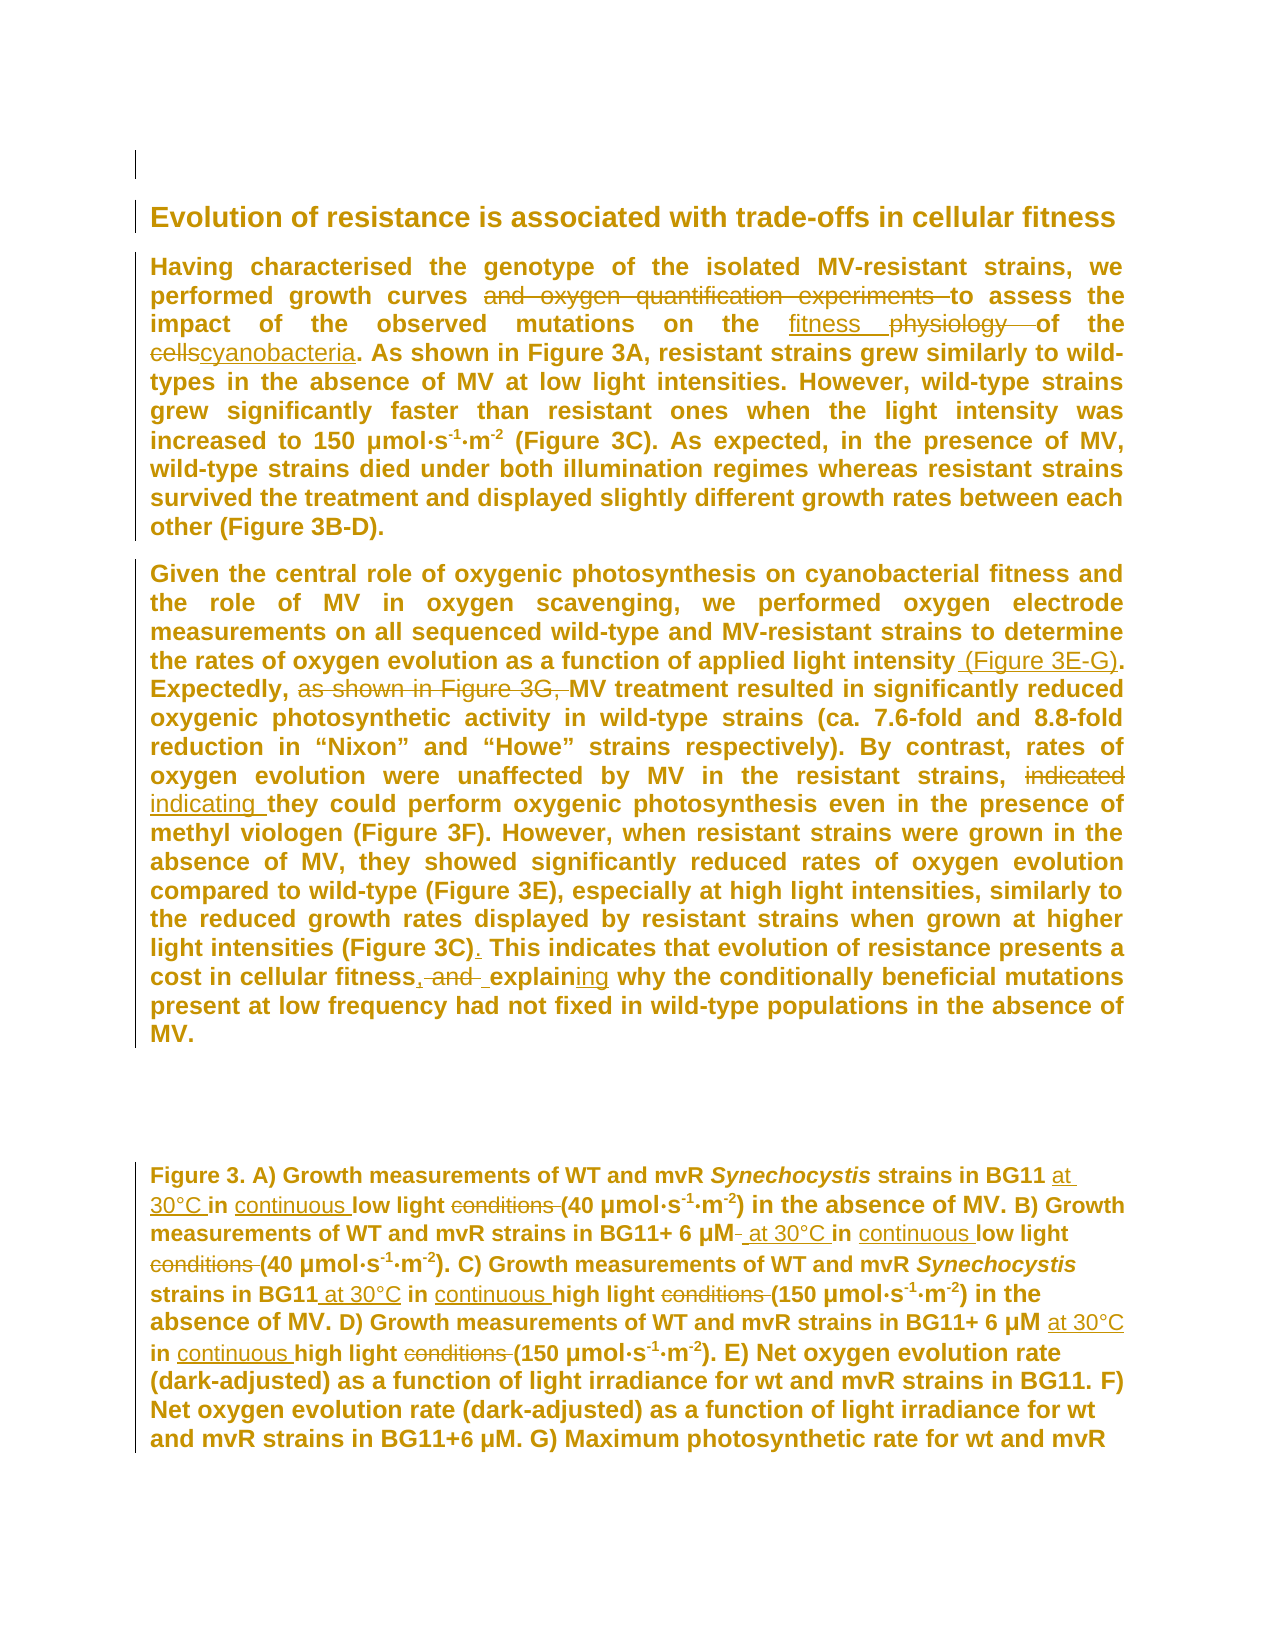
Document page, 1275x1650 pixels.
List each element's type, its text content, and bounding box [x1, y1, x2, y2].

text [150, 1162, 1125, 1452]
text Having characterised the genotype of the isolated MV-resistant strains, we performed growth curves to assess the impact of the observed mutations on the of the . As shown in Figure 3A, resistant strains grew similarly to wild-types in the absence of MV at low light intensities. However, wild-type strains grew significantly faster than resistant ones when the light intensity was increased to 150 μmol⋅s-1⋅m-2 (Figure 3C). As expected, in the presence of MV, wild-type strains died under both illumination regimes whereas resistant strains survived the treatment and displayed slightly different growth rates between each other (Figure 3B-D). [150, 252, 1125, 541]
text Given the central role of oxygenic photosynthesis on cyanobacterial fitness and the role of MV in oxygen scavenging, we performed oxygen electrode measurements on all sequenced wild-type and MV-resistant strains to determine the rates of oxygen evolution as a function of applied light intensity. Expectedly, MV treatment resulted in significantly reduced oxygenic photosynthetic activity in wild-type strains (ca. 7.6-fold and 8.8-fold reduction in “Nixon” and “Howe” strains respectively). By contrast, rates of oxygen evolution were unaffected by MV in the resistant strains, they could perform oxygenic photosynthesis even in the presence of methyl viologen (Figure 3F). However, when resistant strains were grown in the absence of MV, they showed significantly reduced rates of oxygen evolution compared to wild-type (Figure 3E), especially at high light intensities, similarly to the reduced growth rates displayed by resistant strains when grown at higher light intensities (Figure 3C) This indicates that evolution of resistance presents a cost in cellular fitnessexplain why the conditionally beneficial mutations present at low frequency had not fixed in wild-type populations in the absence of MV. [150, 559, 1125, 1048]
subtitle Evolution of resistance is associated with trade-offs in cellular fitness [150, 199, 1125, 233]
